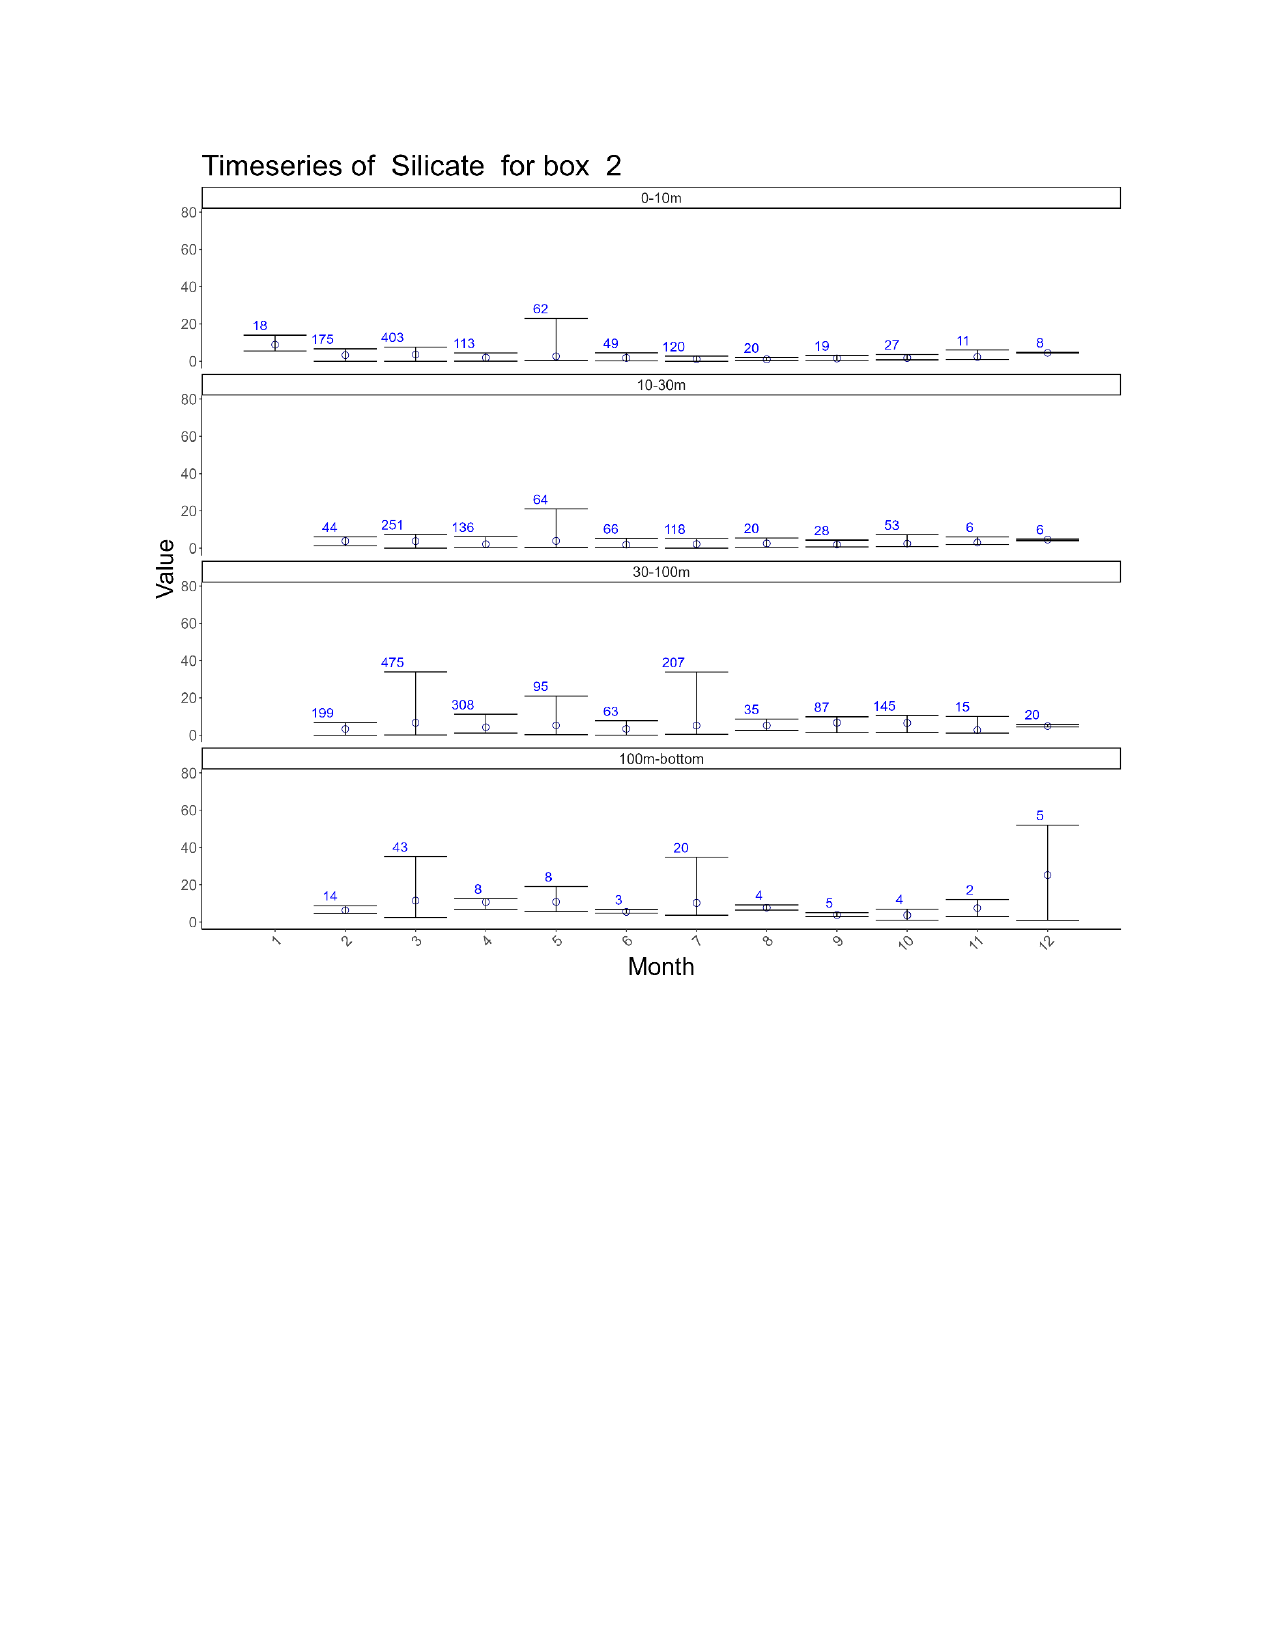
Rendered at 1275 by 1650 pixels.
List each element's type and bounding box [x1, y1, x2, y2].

picture [150, 150, 1125, 985]
